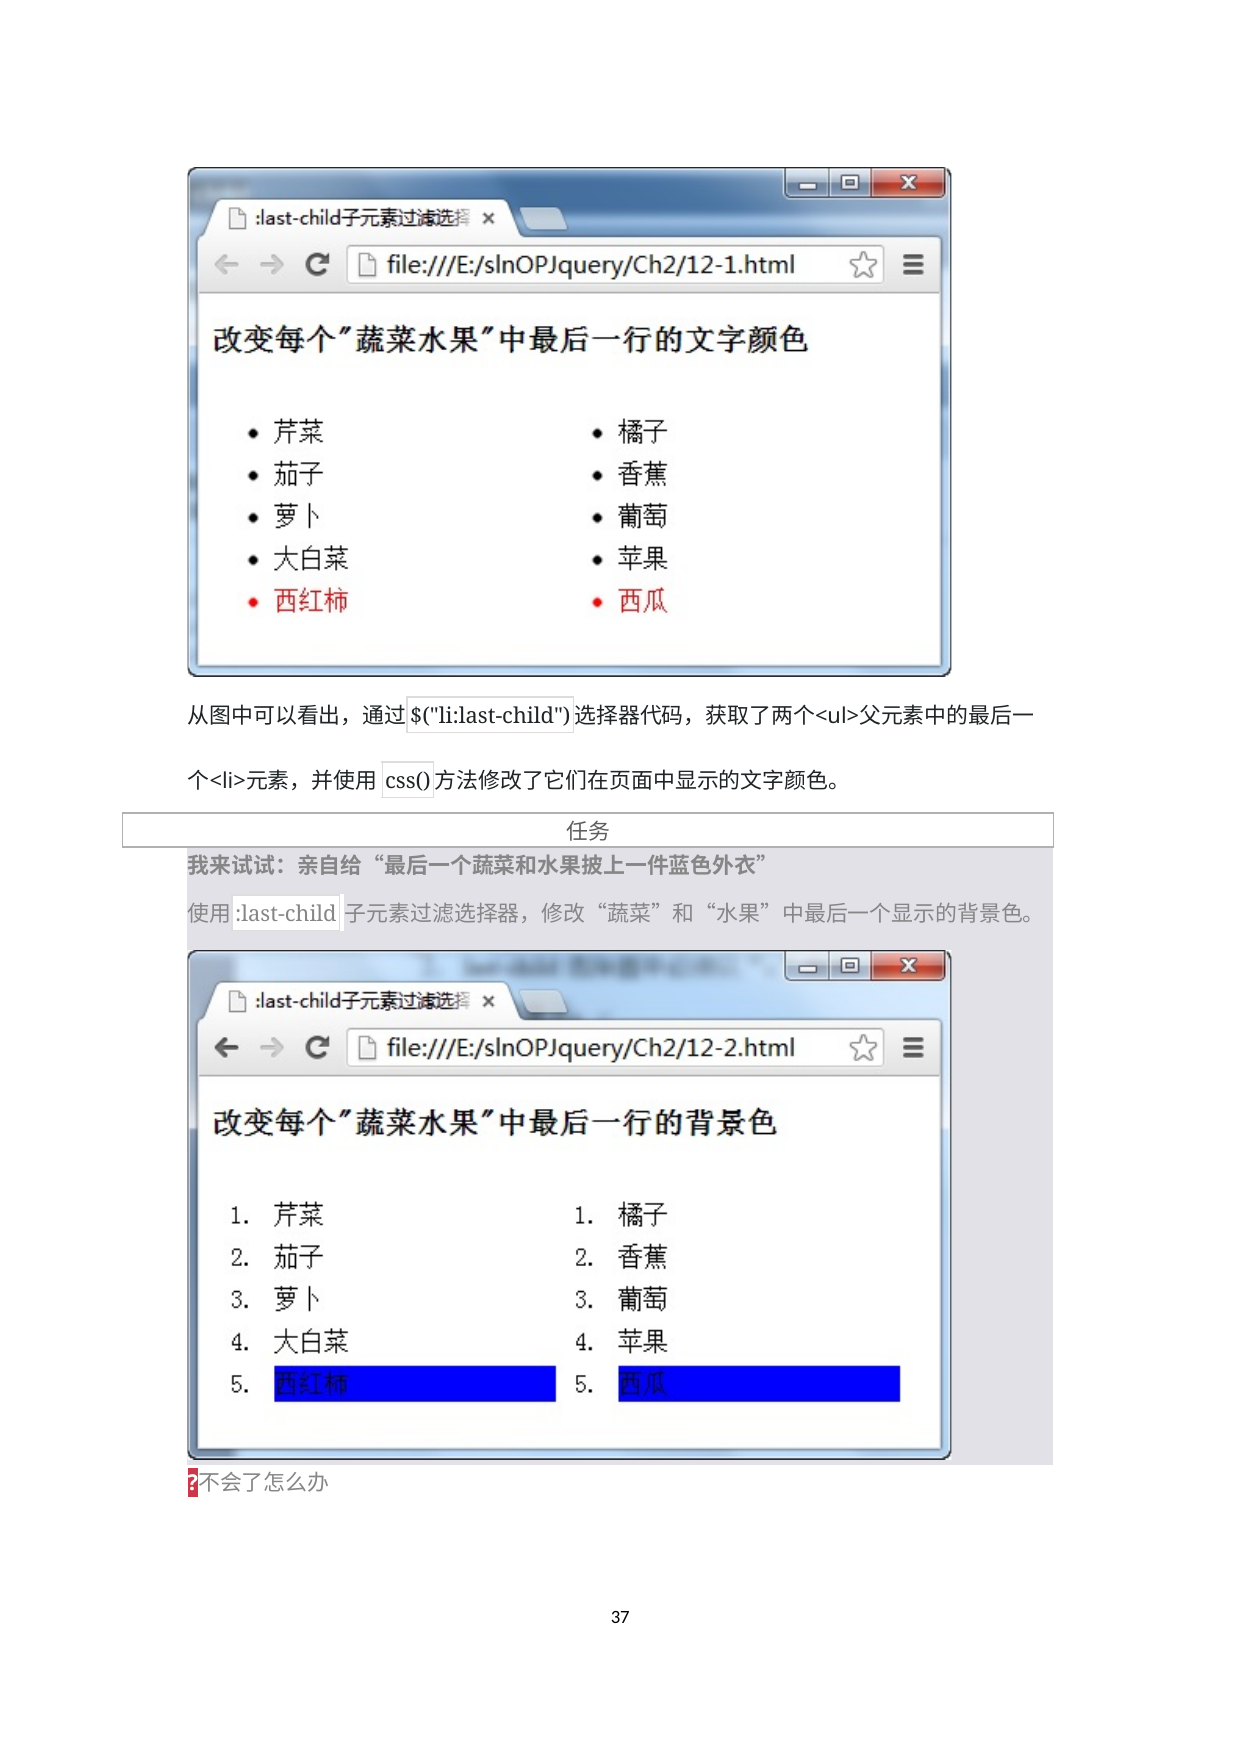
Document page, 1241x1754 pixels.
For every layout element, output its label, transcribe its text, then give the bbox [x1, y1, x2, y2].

subtitle 任务 [123, 814, 1053, 846]
picture [187, 167, 952, 677]
text ?不会了怎么办 [187, 1465, 1053, 1498]
text 从图中可以看出，通过$("li:last-child")选择器代码，获取了两个<ul>父元素中的最后一个<li>元素，并使用css()方法修改了它们在页面中显示的文字颜色。 [187, 682, 1053, 812]
text 我来试试：亲自给“最后一个蔬菜和水果披上一件蓝色外衣” [187, 848, 1053, 880]
text 使用:last-child子元素过滤选择器，修改“蔬菜”和“水果”中最后一个显示的背景色。 [187, 880, 1053, 945]
picture [187, 950, 952, 1460]
